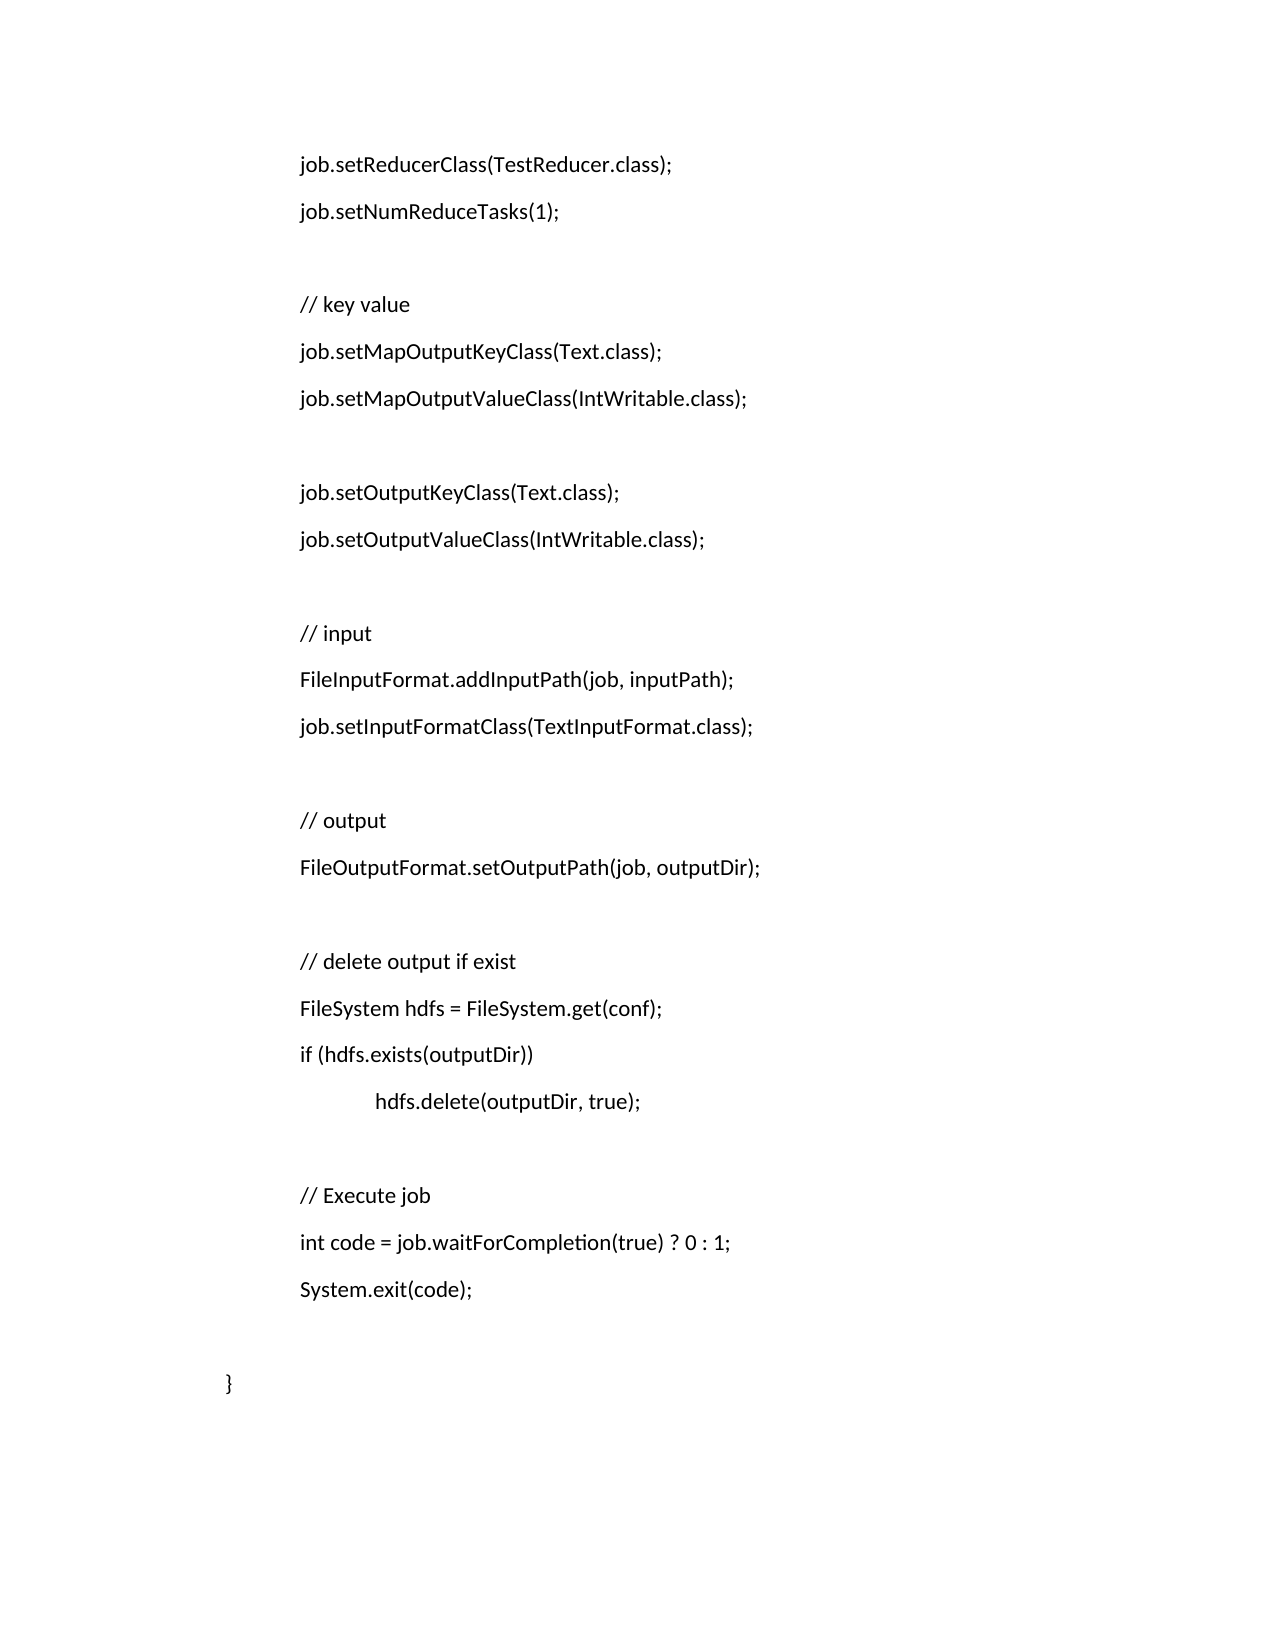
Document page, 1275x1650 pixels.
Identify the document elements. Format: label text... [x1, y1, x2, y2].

text FileSystem hdfs = FileSystem.get(conf); [150, 994, 1125, 1022]
text job.setOutputValueClass(IntWritable.class); [150, 525, 1125, 553]
text // delete output if exist [150, 947, 1125, 975]
text System.exit(code); [150, 1275, 1125, 1303]
text FileOutputFormat.setOutputPath(job, outputDir); [150, 853, 1125, 881]
text job.setInputFormatClass(TextInputFormat.class); [150, 712, 1125, 741]
text // Execute job [150, 1181, 1125, 1209]
text hdfs.delete(outputDir, true); [150, 1087, 1125, 1116]
text // input [150, 619, 1125, 647]
text } [150, 1369, 1125, 1397]
text job.setNumReduceTasks(1); [150, 197, 1125, 225]
text FileInputFormat.addInputPath(job, inputPath); [150, 666, 1125, 694]
text // key value [150, 291, 1125, 319]
text int code = job.waitForCompletion(true) ? 0 : 1; [150, 1228, 1125, 1256]
text job.setReducerClass(TestReducer.class); [150, 150, 1125, 178]
text job.setMapOutputKeyClass(Text.class); [150, 337, 1125, 366]
text job.setMapOutputValueClass(IntWritable.class); [150, 384, 1125, 412]
text if (hdfs.exists(outputDir)) [150, 1041, 1125, 1069]
text // output [150, 806, 1125, 834]
text job.setOutputKeyClass(Text.class); [150, 478, 1125, 506]
